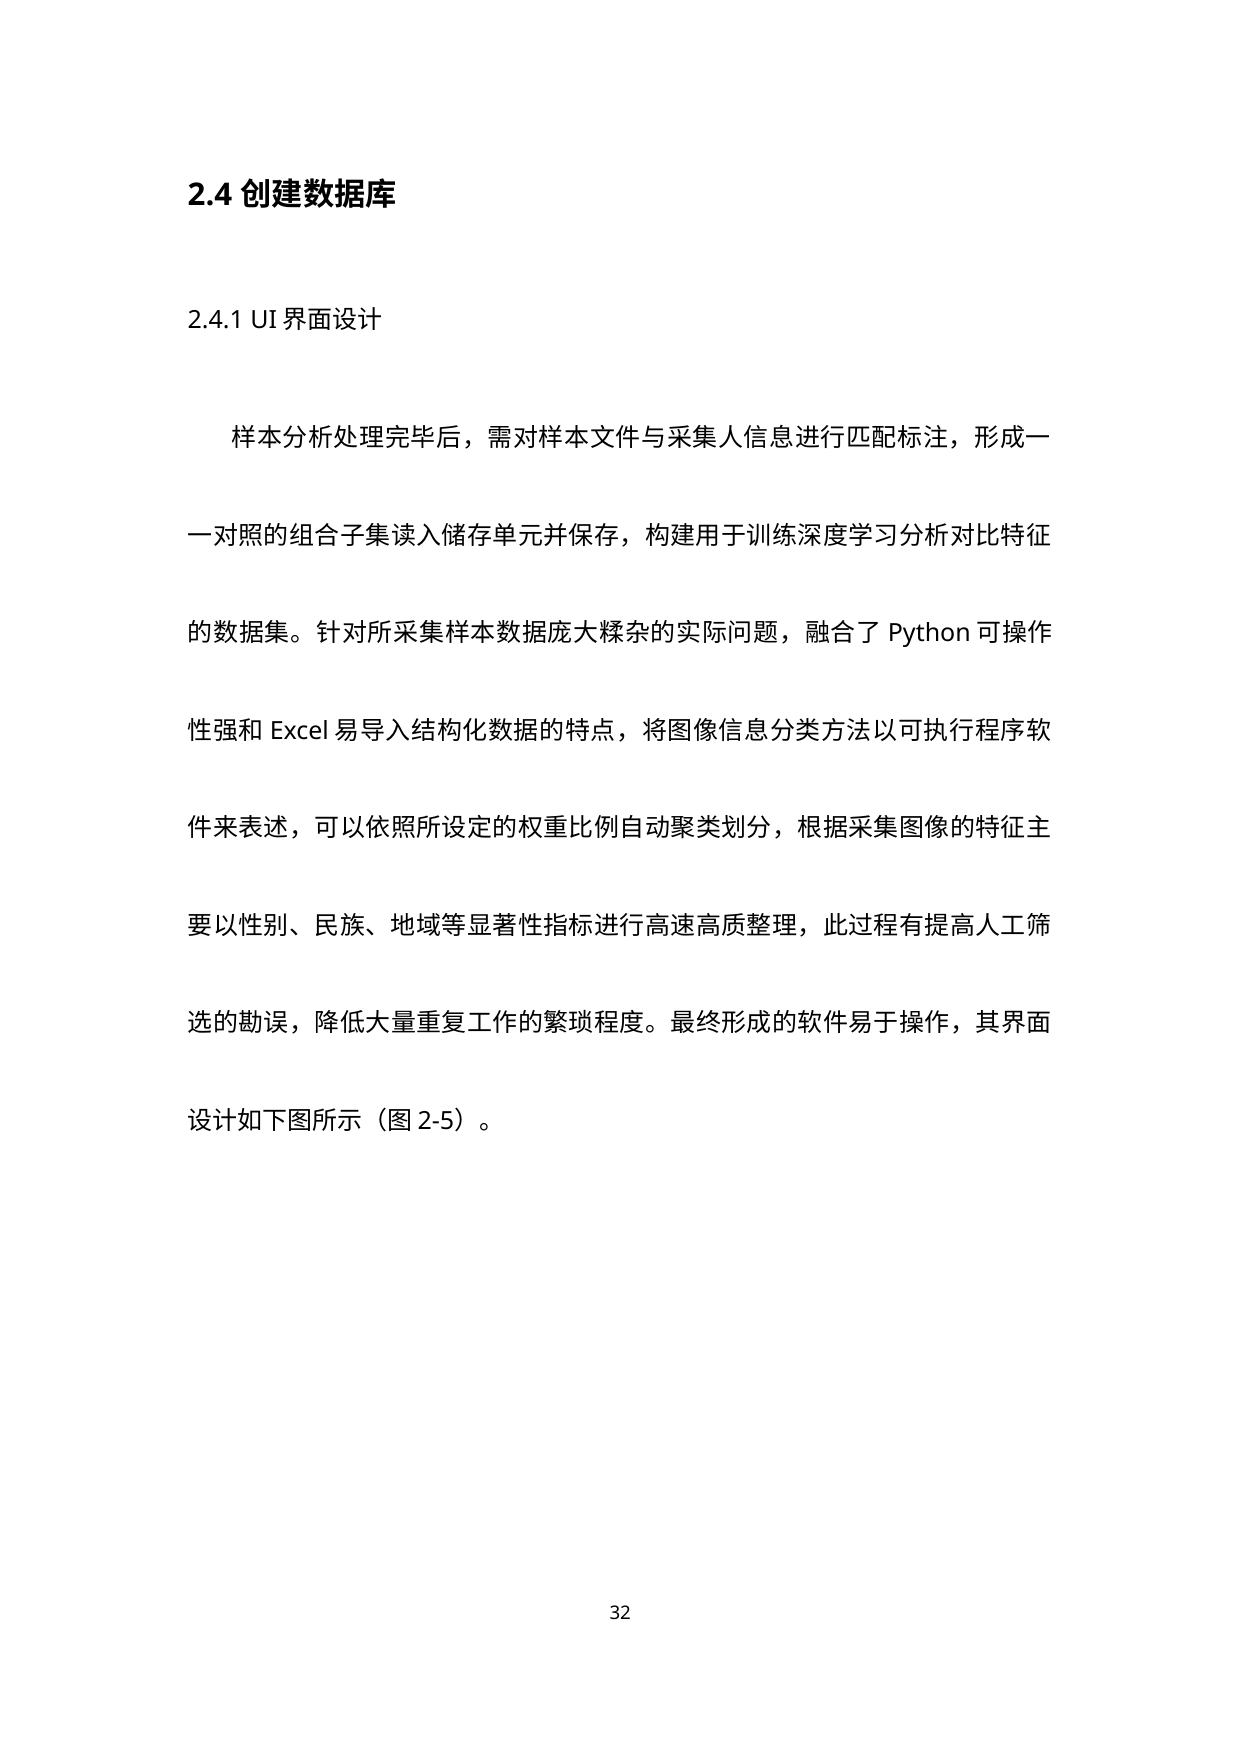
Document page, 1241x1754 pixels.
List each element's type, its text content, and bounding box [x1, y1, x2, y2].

subtitle 2.4 创建数据库 [187, 160, 1053, 225]
text 样本分析处理完毕后，需对样本文件与采集人信息进行匹配标注，形成一一对照的组合子集读入储存单元并保存，构建用于训练深度学习分析对比特征的数据集。针对所采集样本数据庞大糅杂的实际问题，融合了Python可操作性强和Excel易导入结构化数据的特点，将图像信息分类方法以可执行程序软件来表述，可以依照所设定的权重比例自动聚类划分，根据采集图像的特征主要以性别、民族、地域等显著性指标进行高速高质整理，此过程有提高人工筛选的勘误，降低大量重复工作的繁琐程度。最终形成的软件易于操作，其界面设计如下图所示（图2-5）。 [187, 403, 1053, 1151]
subtitle 2.4.1 UI界面设计 [187, 285, 1053, 350]
